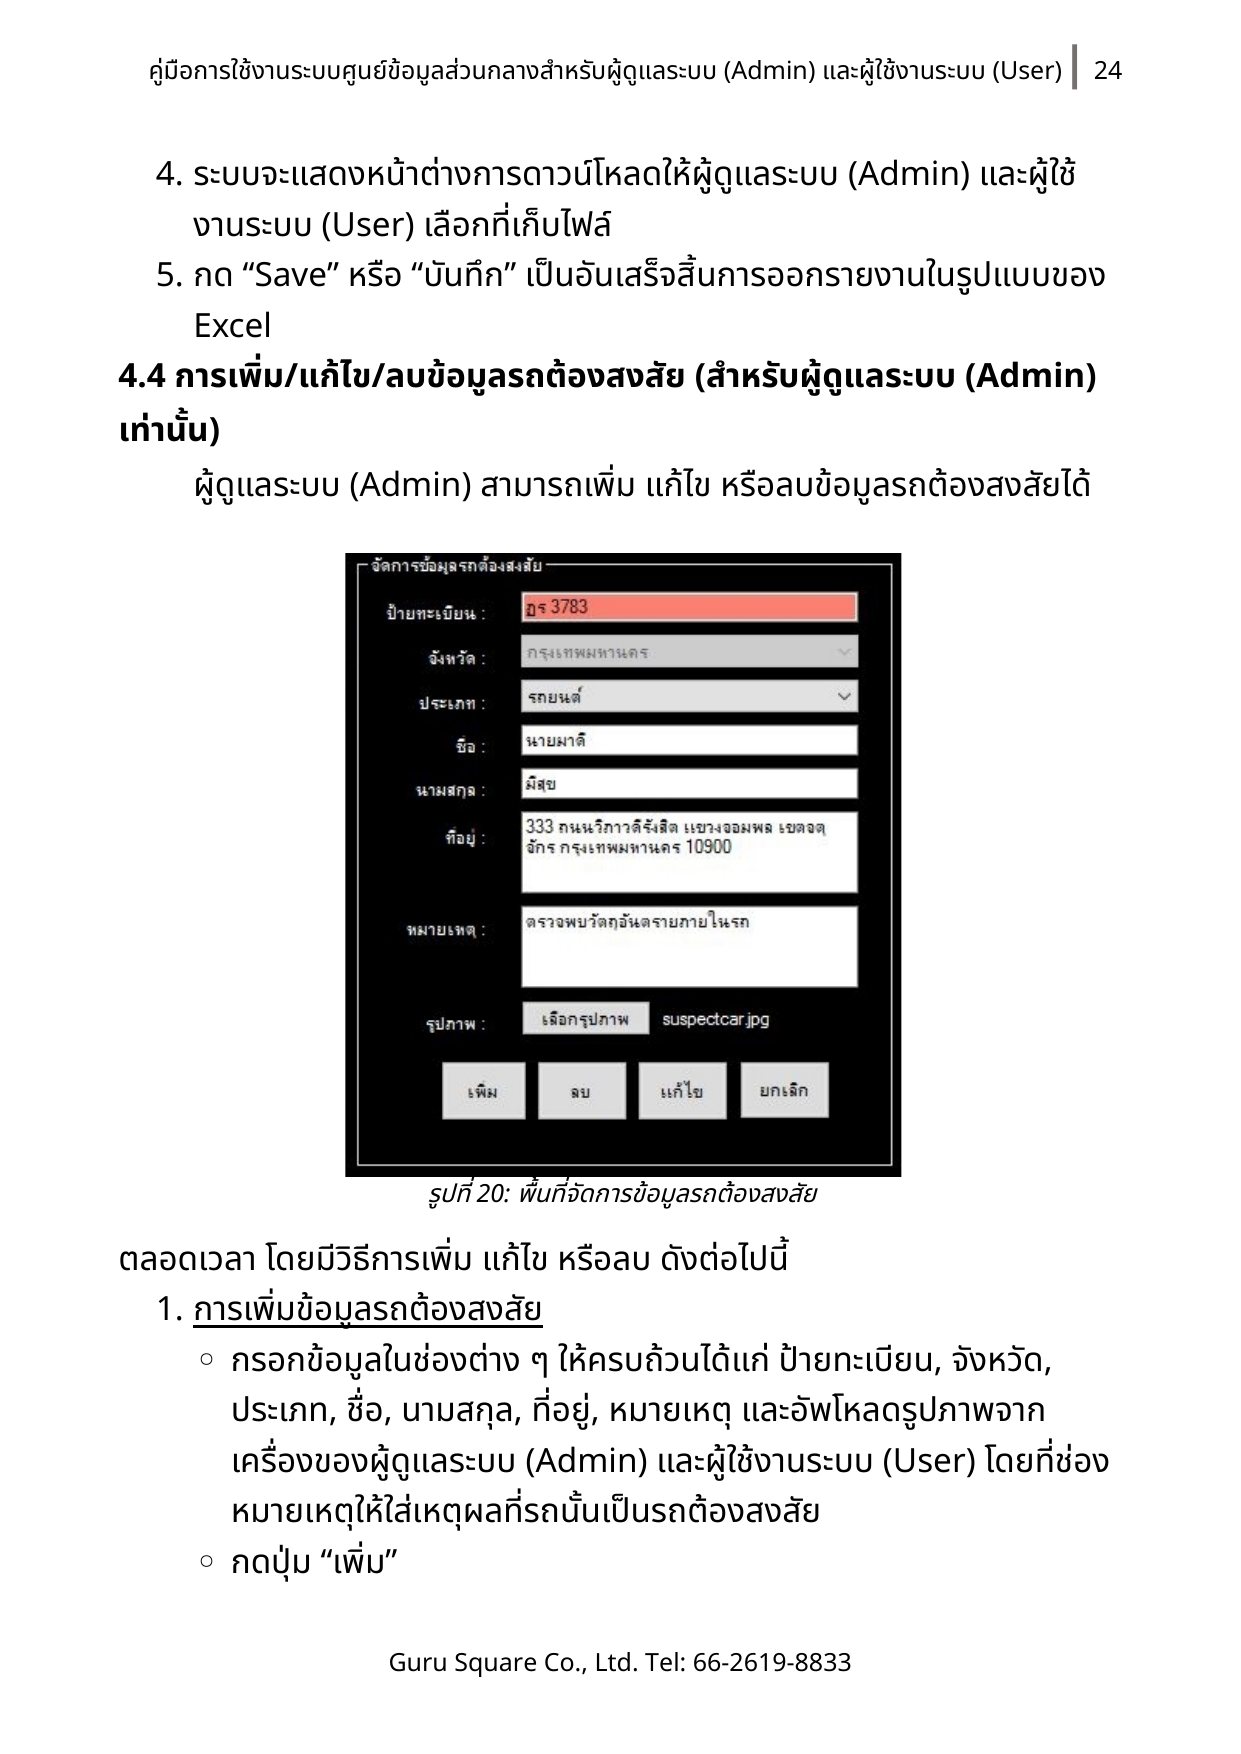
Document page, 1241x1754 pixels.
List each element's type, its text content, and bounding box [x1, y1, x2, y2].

list กรอกข้อมูลในช่องต่าง ๆ ให้ครบถ้วนได้แก่ ป้ายทะเบียน, จังหวัด, ประเภท, ชื่อ, นามสกุล, ที่อยู่, หมายเหตุ และอัพโหลดรูปภาพจากเครื่องของผู้ดูแลระบบ (Admin) และผู้ใช้งานระบบ (User) โดยที่ช่องหมายเหตุให้ใส่เหตุผลที่รถนั้นเป็นรถต้องสงสัย [193, 1336, 1122, 1538]
list กด “Save” หรือ “บันทึก” เป็นอันเสร็จสิ้นการออกรายงานในรูปแบบของ Excel [156, 251, 1122, 347]
list กดปุ่ม “เพิ่ม” [193, 1538, 1122, 1588]
list การเพิ่มข้อมูลรถต้องสงสัย [156, 1285, 1122, 1336]
list ระบบจะแสดงหน้าต่างการดาวน์โหลดให้ผู้ดูแลระบบ (Admin) และผู้ใช้งานระบบ (User) เลือกที่เก็บไฟล์ [156, 150, 1122, 251]
subtitle 4.4 การเพิ่ม/แก้ไข/ลบข้อมูลรถต้องสงสัย (สำหรับผู้ดูแลระบบ (Admin) เท่านั้น) [118, 351, 1122, 457]
picture [345, 553, 902, 1177]
